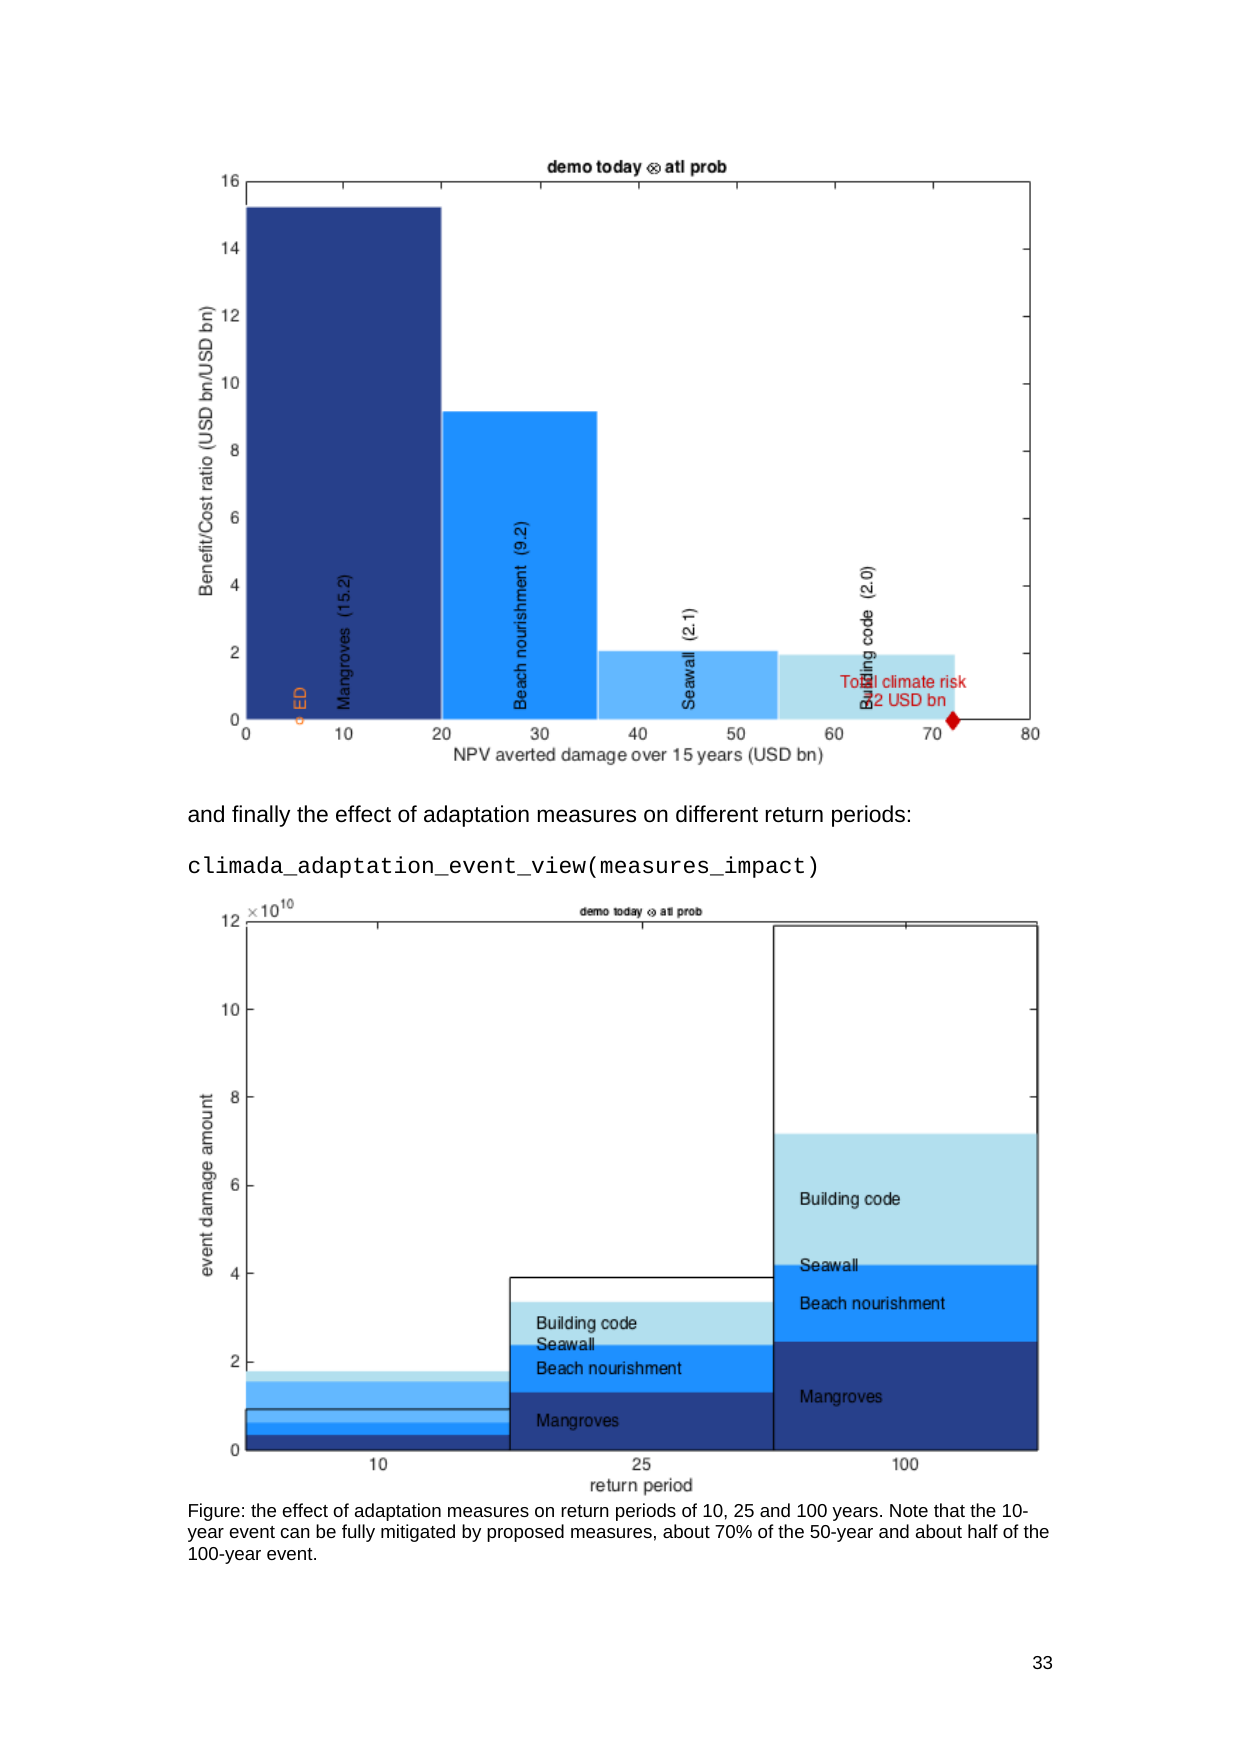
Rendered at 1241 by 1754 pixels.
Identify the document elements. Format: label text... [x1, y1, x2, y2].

picture [187, 150, 1052, 775]
text and finally the effect of adaptation measures on different return periods: [187, 801, 1053, 828]
text climada_adaptation_event_view(measures_impact) [187, 854, 1053, 880]
picture [187, 880, 1052, 1500]
